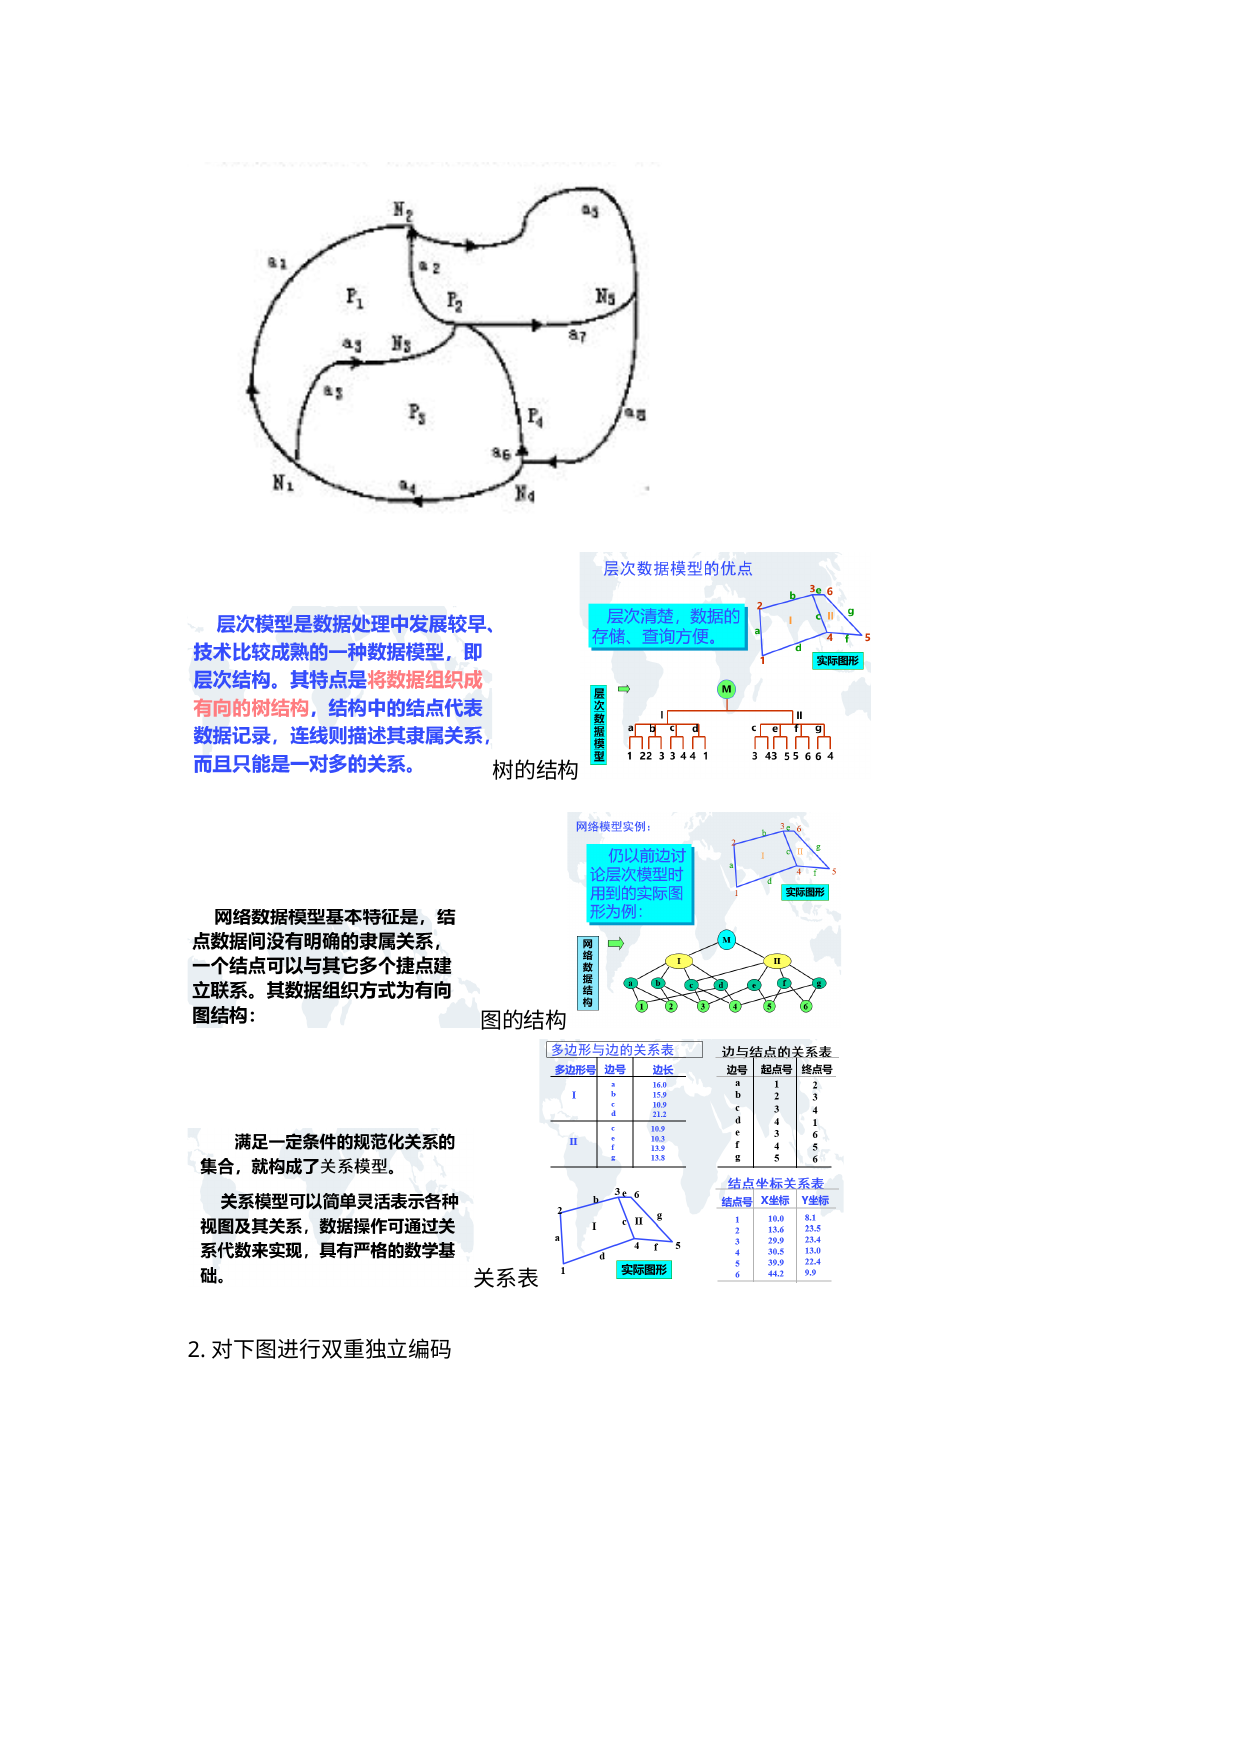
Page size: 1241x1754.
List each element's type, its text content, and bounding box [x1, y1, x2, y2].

picture [579, 552, 871, 779]
picture [567, 812, 842, 1028]
picture [539, 1039, 844, 1287]
picture [187, 909, 480, 1028]
picture [187, 1128, 474, 1287]
picture [187, 162, 662, 518]
picture [187, 606, 493, 779]
text 2. 对下图进行双重独立编码 [187, 1332, 1053, 1364]
